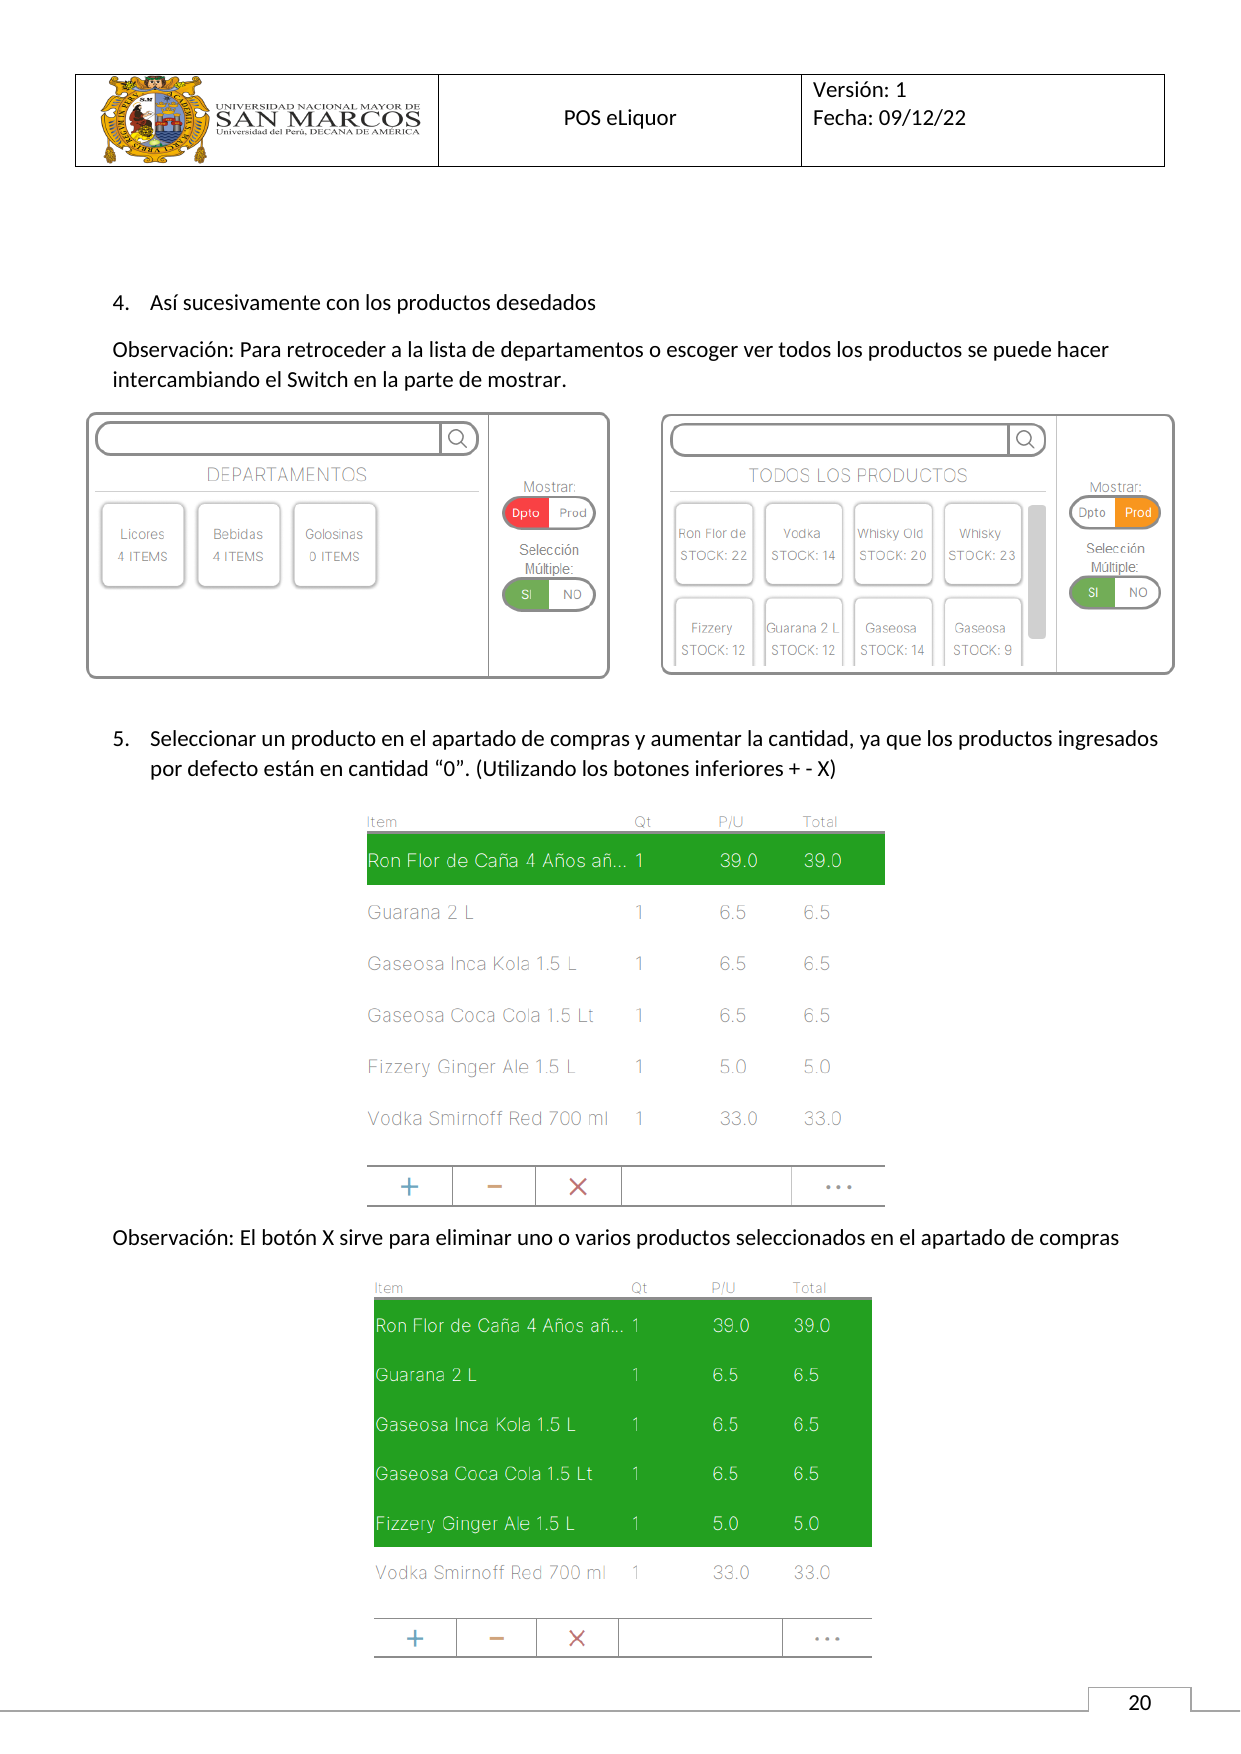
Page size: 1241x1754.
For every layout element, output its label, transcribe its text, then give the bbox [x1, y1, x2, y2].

list Así sucesivamente con los productos desedados [112, 288, 1165, 316]
picture [86, 74, 423, 166]
picture [75, 403, 619, 683]
picture [347, 801, 893, 1218]
text Observación: Para retroceder a la lista de departamentos o escoger ver todos los productos se puede hacer intercambiando el Switch en la parte de mostrar. [112, 335, 1165, 393]
text Observación: El botón X sirve para eliminar uno o varios productos seleccionados en el apartado de compras [112, 1223, 1165, 1251]
picture [651, 403, 1181, 679]
list Seleccionar un producto en el apartado de compras y aumentar la cantidad, ya que los productos ingresados por defecto están en cantidad “0”. (Utilizando los botones inferiores + - X) [112, 724, 1165, 782]
picture [358, 1270, 883, 1673]
